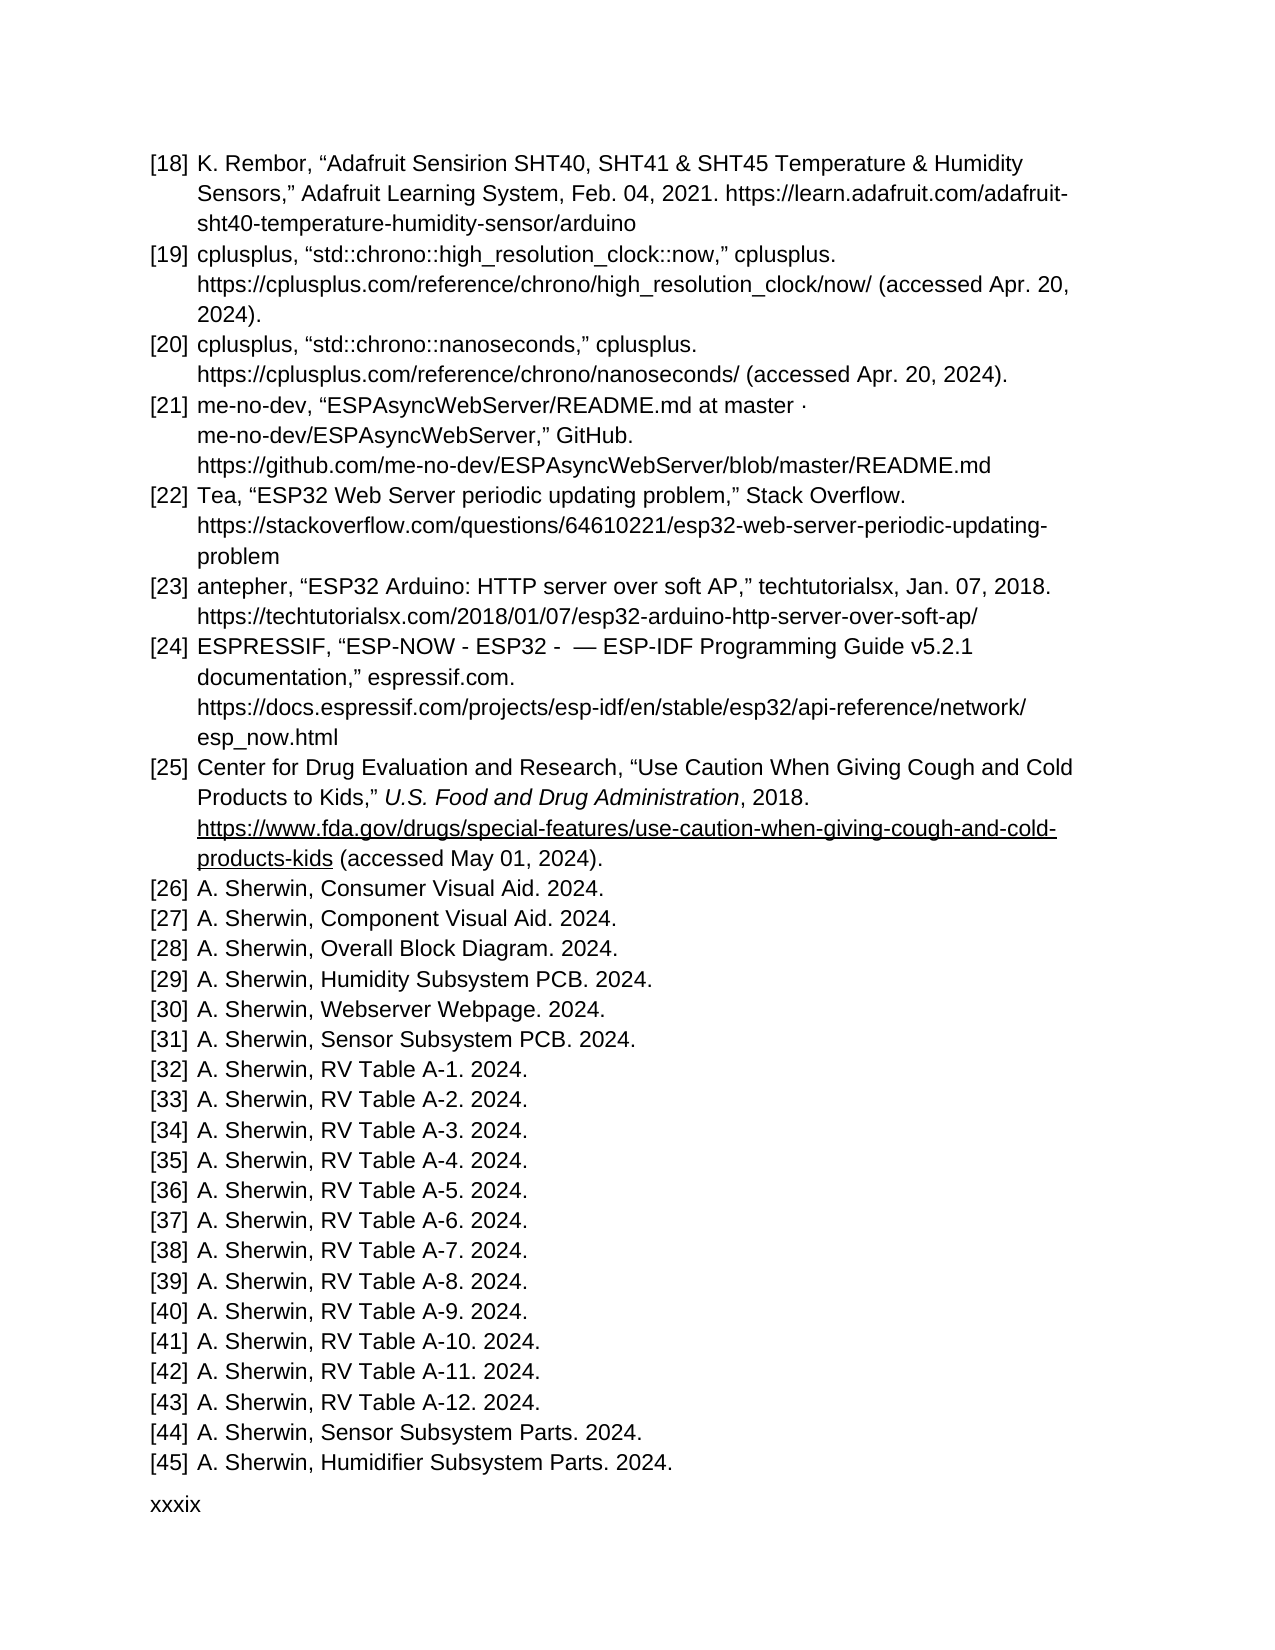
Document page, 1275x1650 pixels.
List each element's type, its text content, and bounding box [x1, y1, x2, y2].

list A. Sherwin, RV Table A-3. 2024. [150, 1117, 1125, 1143]
list K. Rembor, “Adafruit Sensirion SHT40, SHT41 & SHT45 Temperature & Humidity Sensors,” Adafruit Learning System, Feb. 04, 2021. https://learn.adafruit.com/adafruit-sht40-temperature-humidity-sensor/arduino [150, 150, 1125, 237]
list A. Sherwin, Sensor Subsystem Parts. 2024. [150, 1419, 1125, 1445]
list A. Sherwin, RV Table A-7. 2024. [150, 1237, 1125, 1264]
list antepher, “ESP32 Arduino: HTTP server over soft AP,” techtutorialsx, Jan. 07, 2018. https://techtutorialsx.com/2018/01/07/esp32-arduino-http-server-over-soft-ap/ [150, 573, 1125, 629]
list A. Sherwin, RV Table A-4. 2024. [150, 1147, 1125, 1173]
list A. Sherwin, Humidity Subsystem PCB. 2024. [150, 966, 1125, 992]
list A. Sherwin, Consumer Visual Aid. 2024. [150, 875, 1125, 901]
list A. Sherwin, RV Table A-6. 2024. [150, 1207, 1125, 1234]
list A. Sherwin, Humidifier Subsystem Parts. 2024. [150, 1449, 1125, 1475]
list A. Sherwin, RV Table A-12. 2024. [150, 1388, 1125, 1415]
list Tea, “ESP32 Web Server periodic updating problem,” Stack Overflow. https://stackoverflow.com/questions/64610221/esp32-web-server-periodic-updating-problem [150, 482, 1125, 569]
list A. Sherwin, RV Table A-11. 2024. [150, 1358, 1125, 1385]
list me-no-dev, “ESPAsyncWebServer/README.md at master · me-no-dev/ESPAsyncWebServer,” GitHub. https://github.com/me-no-dev/ESPAsyncWebServer/blob/master/README.md [150, 392, 1125, 478]
list A. Sherwin, RV Table A-9. 2024. [150, 1298, 1125, 1324]
list Center for Drug Evaluation and Research, “Use Caution When Giving Cough and Cold Products to Kids,” U.S. Food and Drug Administration, 2018. https://www.fda.gov/drugs/special-features/use-caution-when-giving-cough-and-cold-products-kids (accessed May 01, 2024). [150, 754, 1125, 871]
list A. Sherwin, RV Table A-1. 2024. [150, 1056, 1125, 1083]
list A. Sherwin, Sensor Subsystem PCB. 2024. [150, 1026, 1125, 1052]
list A. Sherwin, Webserver Webpage. 2024. [150, 996, 1125, 1022]
list cplusplus, “std::chrono::nanoseconds,” cplusplus. https://cplusplus.com/reference/chrono/nanoseconds/ (accessed Apr. 20, 2024). [150, 331, 1125, 388]
list ESPRESSIF, “ESP-NOW - ESP32 - — ESP-IDF Programming Guide v5.2.1 documentation,” espressif.com. https://docs.espressif.com/projects/esp-idf/en/stable/esp32/api-reference/network/esp_now.html [150, 633, 1125, 750]
list A. Sherwin, RV Table A-8. 2024. [150, 1268, 1125, 1294]
list A. Sherwin, RV Table A-2. 2024. [150, 1086, 1125, 1113]
list A. Sherwin, Component Visual Aid. 2024. [150, 905, 1125, 932]
list A. Sherwin, RV Table A-5. 2024. [150, 1177, 1125, 1203]
list A. Sherwin, Overall Block Diagram. 2024. [150, 935, 1125, 962]
list cplusplus, “std::chrono::high_resolution_clock::now,” cplusplus. https://cplusplus.com/reference/chrono/high_resolution_clock/now/ (accessed Apr. 20, 2024). [150, 241, 1125, 327]
list A. Sherwin, RV Table A-10. 2024. [150, 1328, 1125, 1354]
